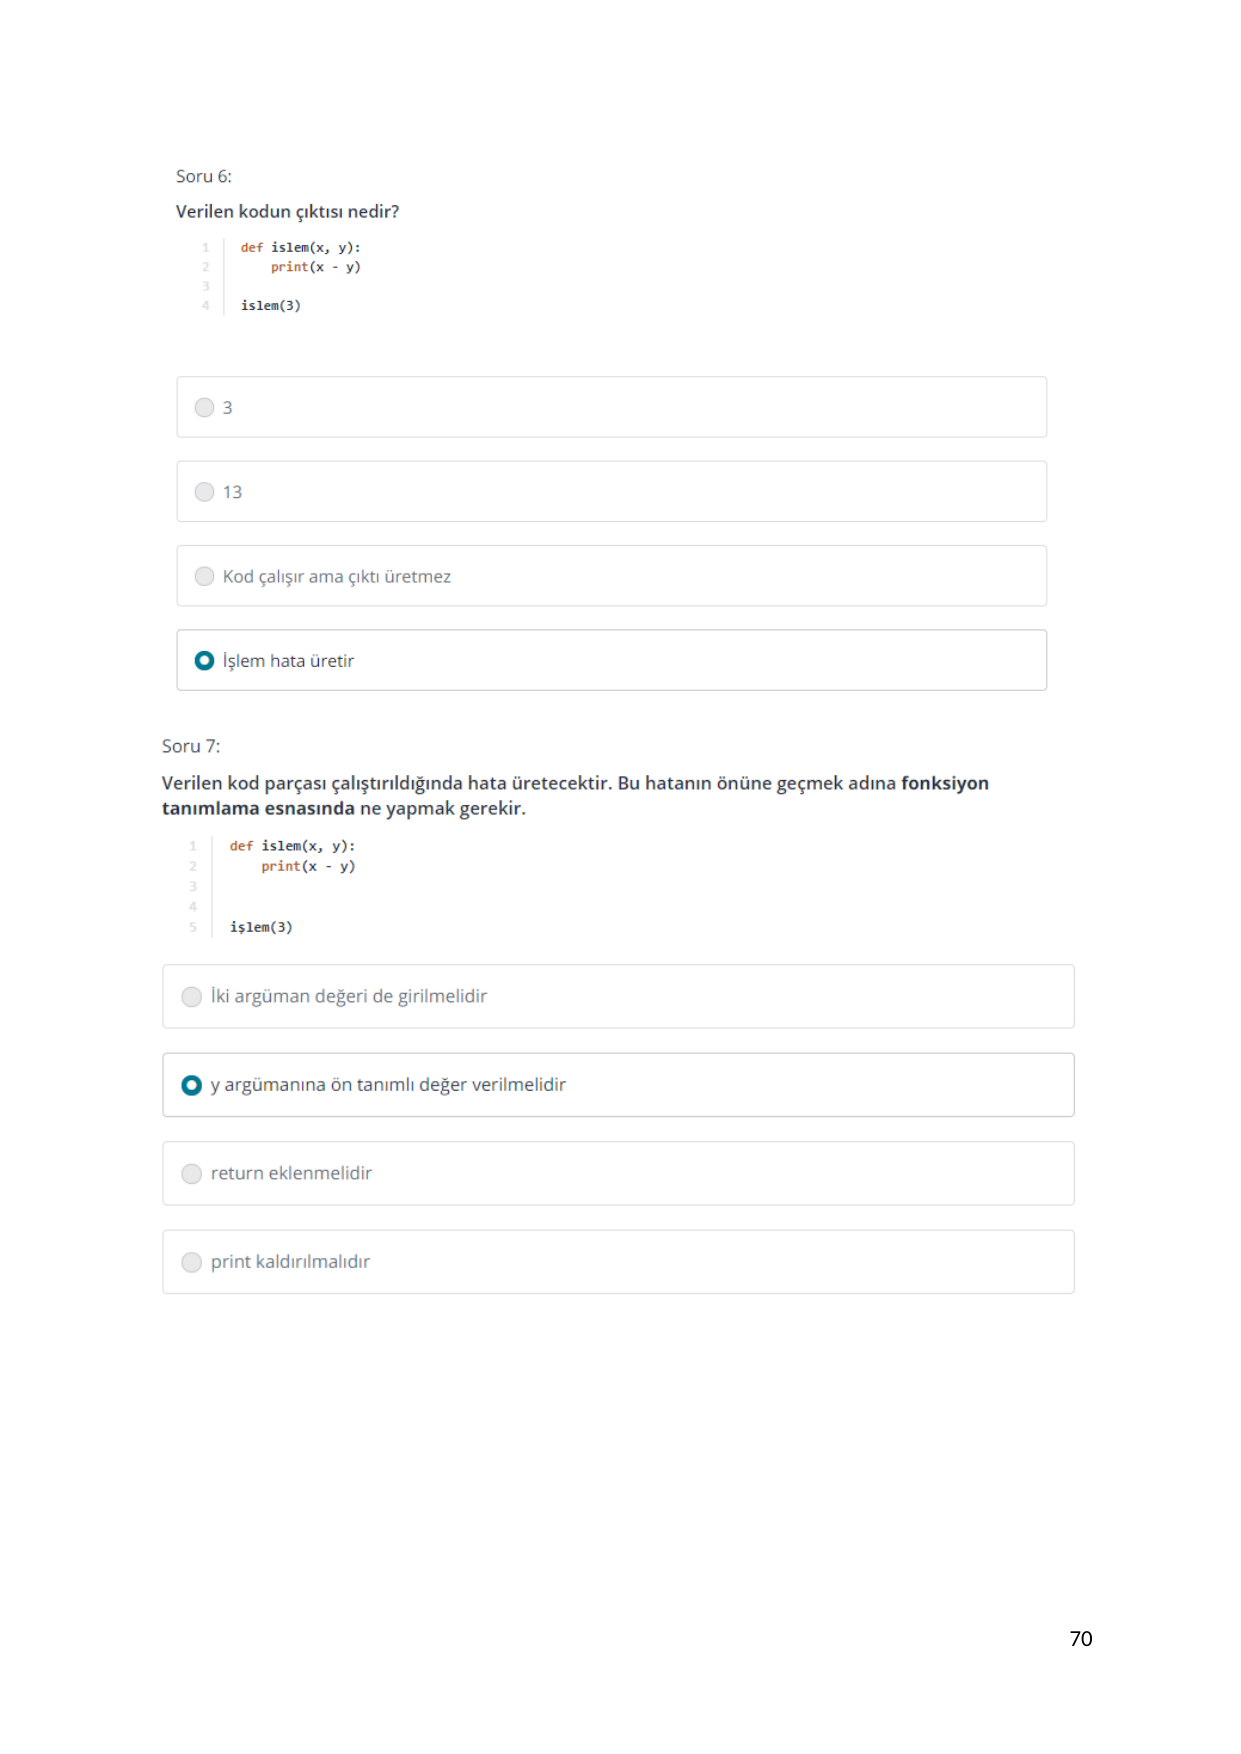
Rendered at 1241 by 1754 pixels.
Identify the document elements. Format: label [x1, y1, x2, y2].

picture [147, 725, 1093, 1311]
picture [147, 147, 1093, 724]
